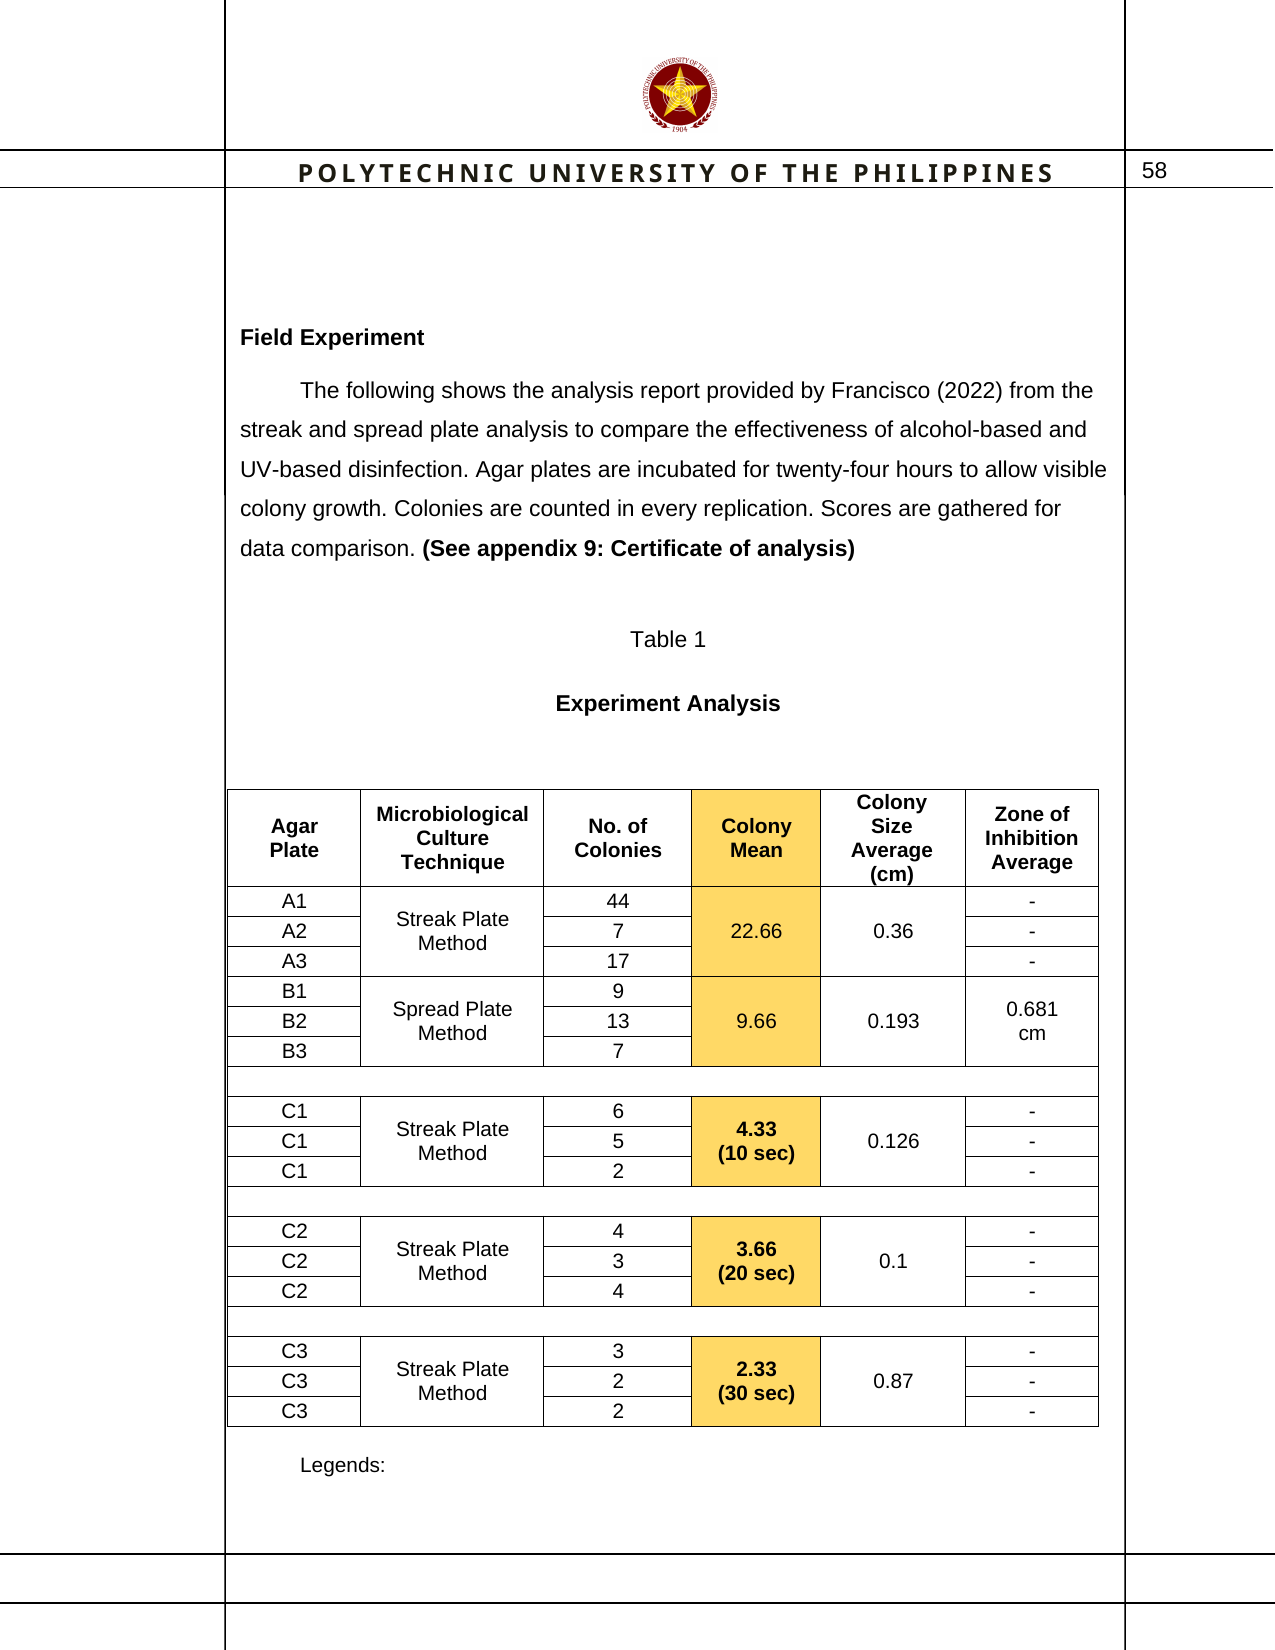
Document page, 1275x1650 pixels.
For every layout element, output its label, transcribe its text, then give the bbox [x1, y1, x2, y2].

table_cell 3.66 (20 sec) [692, 1217, 820, 1306]
table_cell 9 [544, 977, 691, 1006]
table_cell B1 [228, 977, 360, 1006]
table_cell 2.33 (30 sec) [692, 1337, 820, 1426]
table_cell 6 [544, 1097, 691, 1126]
table_cell 0.36 [821, 887, 965, 976]
table_cell - [966, 1397, 1098, 1426]
table_header Colony Mean [692, 790, 820, 886]
table_cell 0.1 [821, 1217, 965, 1306]
text Experiment Analysis [225, 690, 1111, 716]
table_cell 3 [544, 1247, 691, 1276]
table_cell A3 [228, 947, 360, 976]
table_cell 7 [544, 917, 691, 946]
table_cell C2 [228, 1277, 360, 1306]
table_cell - [966, 1157, 1098, 1186]
table_cell - [966, 887, 1098, 916]
table_cell - [966, 1217, 1098, 1246]
table_cell 17 [544, 947, 691, 976]
table_cell 22.66 [692, 887, 820, 976]
text Legends: [225, 795, 1111, 1477]
table_cell Spread Plate Method [361, 977, 543, 1066]
table_cell Streak Plate Method [361, 1337, 543, 1426]
table_cell - [966, 1127, 1098, 1156]
table_cell Streak Plate Method [361, 1217, 543, 1306]
table_cell B2 [228, 1007, 360, 1036]
table_cell 3 [544, 1337, 691, 1366]
table_cell [228, 1187, 1098, 1216]
table_cell 44 [544, 887, 691, 916]
table_cell C3 [228, 1367, 360, 1396]
table_cell 13 [544, 1007, 691, 1036]
table_cell [228, 1307, 1098, 1336]
table_cell A2 [228, 917, 360, 946]
table_cell - [966, 947, 1098, 976]
table_cell C3 [228, 1337, 360, 1366]
table_cell C1 [228, 1127, 360, 1156]
picture [642, 57, 718, 133]
table_cell 0.681 cm [966, 977, 1098, 1066]
table_cell 2 [544, 1367, 691, 1396]
table_cell A1 [228, 887, 360, 916]
table_cell C3 [228, 1397, 360, 1426]
table_cell 7 [544, 1037, 691, 1066]
table_header Agar Plate [228, 790, 360, 886]
table_cell 9.66 [692, 977, 820, 1066]
table_cell C2 [228, 1247, 360, 1276]
table_cell Streak Plate Method [361, 1097, 543, 1186]
table_cell 0.126 [821, 1097, 965, 1186]
table_cell - [966, 1337, 1098, 1366]
table_cell B3 [228, 1037, 360, 1066]
table_cell 5 [544, 1127, 691, 1156]
table_cell C2 [228, 1217, 360, 1246]
table_cell 2 [544, 1397, 691, 1426]
text The following shows the analysis report provided by Francisco (2022) from the streak and spread plate analysis to compare the effectiveness of alcohol-based and UV-based disinfection. Agar plates are incubated for twenty-four hours to allow visible colony growth. Colonies are counted in every replication. Scores are gathered for data comparison. (See appendix 9: Certificate of analysis) [240, 377, 1111, 561]
table_cell - [966, 917, 1098, 946]
table_cell C1 [228, 1097, 360, 1126]
table_cell 4.33 (10 sec) [692, 1097, 820, 1186]
table_cell 0.87 [821, 1337, 965, 1426]
table_header Colony Size Average (cm) [821, 790, 965, 886]
table_cell Streak Plate Method [361, 887, 543, 976]
table_cell 4 [544, 1277, 691, 1306]
table_cell - [966, 1277, 1098, 1306]
table_cell C1 [228, 1157, 360, 1186]
table_header Microbiological Culture Technique [361, 790, 543, 886]
table_cell - [966, 1247, 1098, 1276]
table_cell 2 [544, 1157, 691, 1186]
table_header Zone of Inhibition Average [966, 790, 1098, 886]
text Table 1 [225, 626, 1111, 652]
text Field Experiment [240, 324, 1111, 350]
table_cell - [966, 1367, 1098, 1396]
table_cell 0.193 [821, 977, 965, 1066]
table_cell 4 [544, 1217, 691, 1246]
table_cell [228, 1067, 1098, 1096]
table_header No. of Colonies [544, 790, 691, 886]
table_cell - [966, 1097, 1098, 1126]
